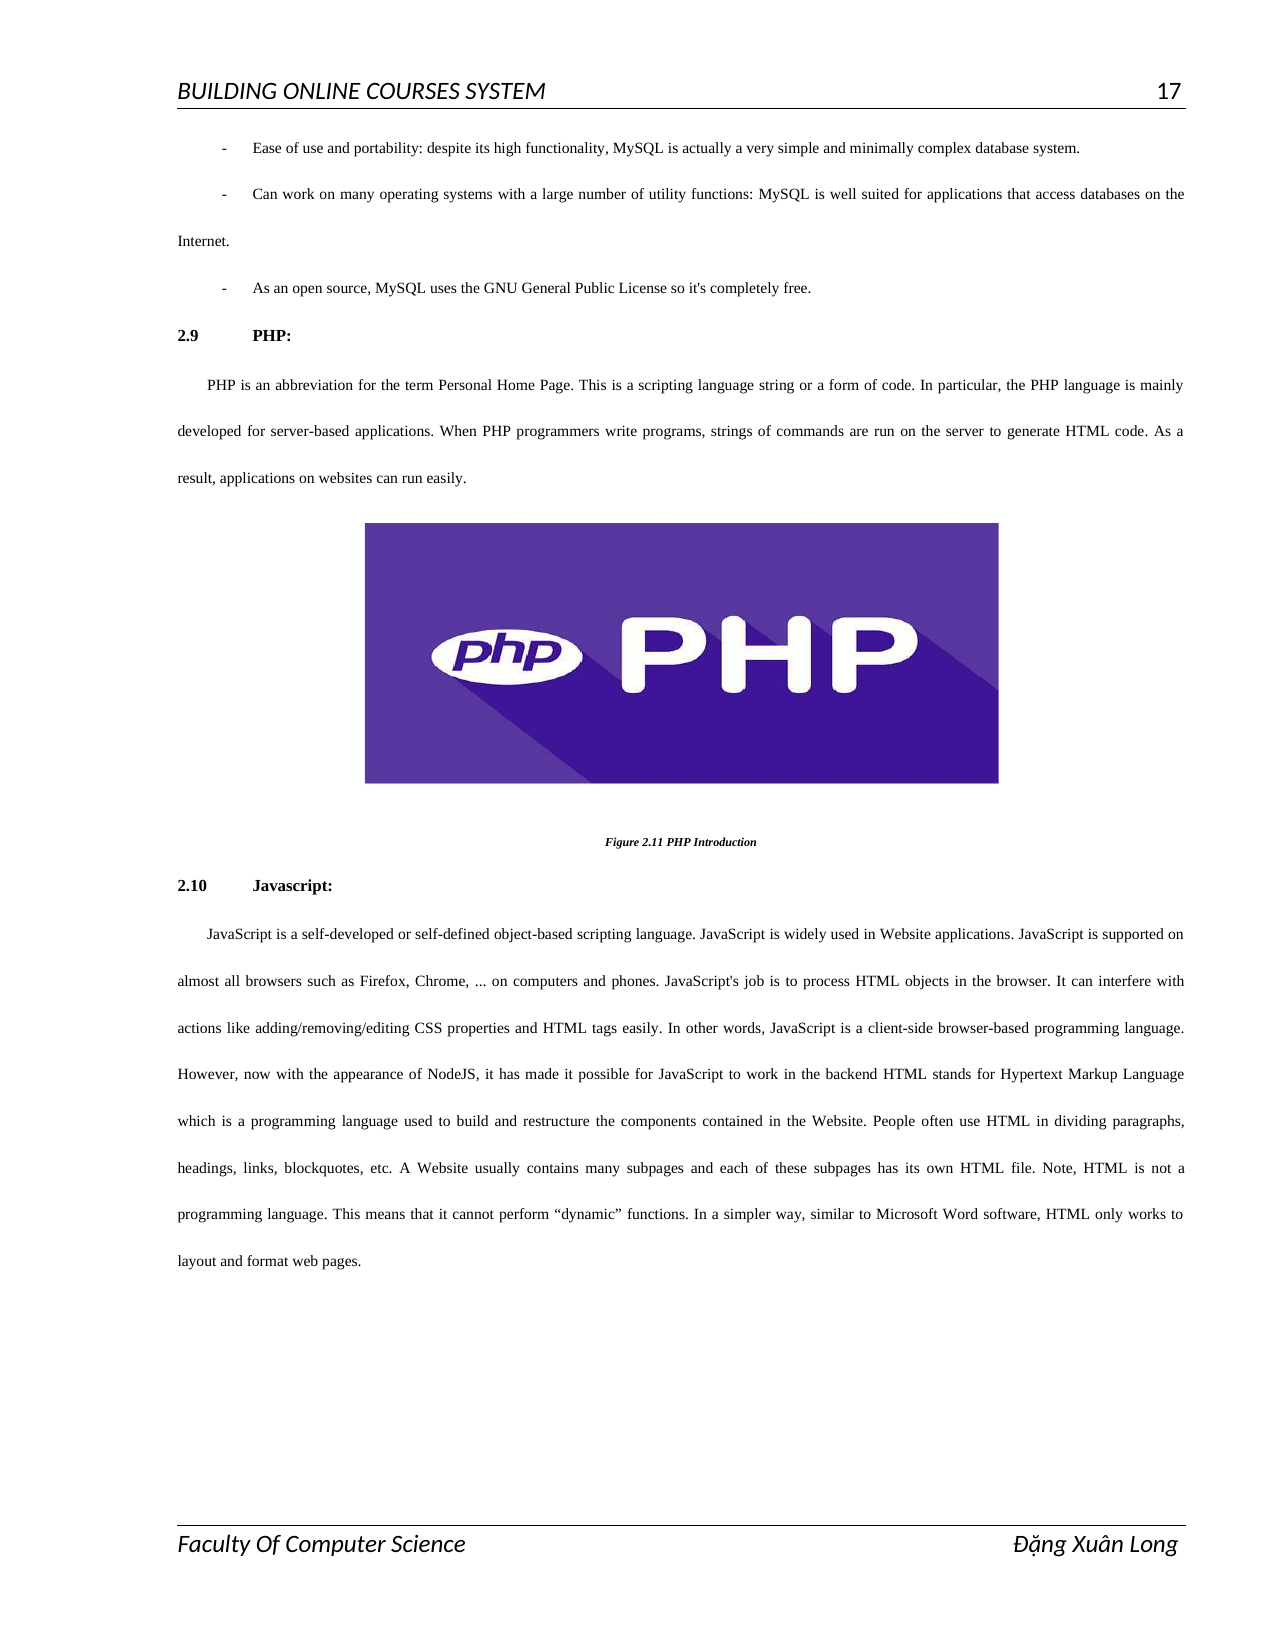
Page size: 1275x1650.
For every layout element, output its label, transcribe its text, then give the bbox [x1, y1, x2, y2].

subtitle PHP: [177, 312, 1186, 346]
text JavaScript is a self-developed or self-defined object-based scripting language. JavaScript is widely used in Website applications. JavaScript is supported on almost all browsers such as Firefox, Chrome, ... on computers and phones. JavaScript's job is to process HTML objects in the browser. It can interfere with actions like adding/removing/editing CSS properties and HTML tags easily. In other words, JavaScript is a client-side browser-based programming language. However, now with the appearance of NodeJS, it has made it possible for JavaScript to work in the backend HTML stands for Hypertext Markup Language which is a programming language used to build and restructure the components contained in the Website. People often use HTML in dividing paragraphs, headings, links, blockquotes, etc. A Website usually contains many subpages and each of these subpages has its own HTML file. Note, HTML is not a programming language. This means that it cannot perform “dynamic” functions. In a simpler way, similar to Microsoft Word software, HTML only works to layout and format web pages. [177, 912, 1186, 1270]
text Figure 2.11 PHP Introduction [177, 826, 1186, 849]
list Ease of use and portability: despite its high functionality, MySQL is actually a very simple and minimally complex database system. [177, 125, 1186, 156]
text PHP is an abbreviation for the term Personal Home Page. This is a scripting language string or a form of code. In particular, the PHP language is mainly developed for server-based applications. When PHP programmers write programs, strings of commands are run on the server to generate HTML code. As a result, applications on websites can run easily. [177, 362, 1186, 487]
subtitle Javascript: [177, 862, 1186, 895]
picture [364, 502, 999, 810]
list As an open source, MySQL uses the GNU General Public License so it's completely free. [177, 265, 1186, 296]
list Can work on many operating systems with a large number of utility functions: MySQL is well suited for applications that access databases on the Internet. [177, 172, 1186, 250]
